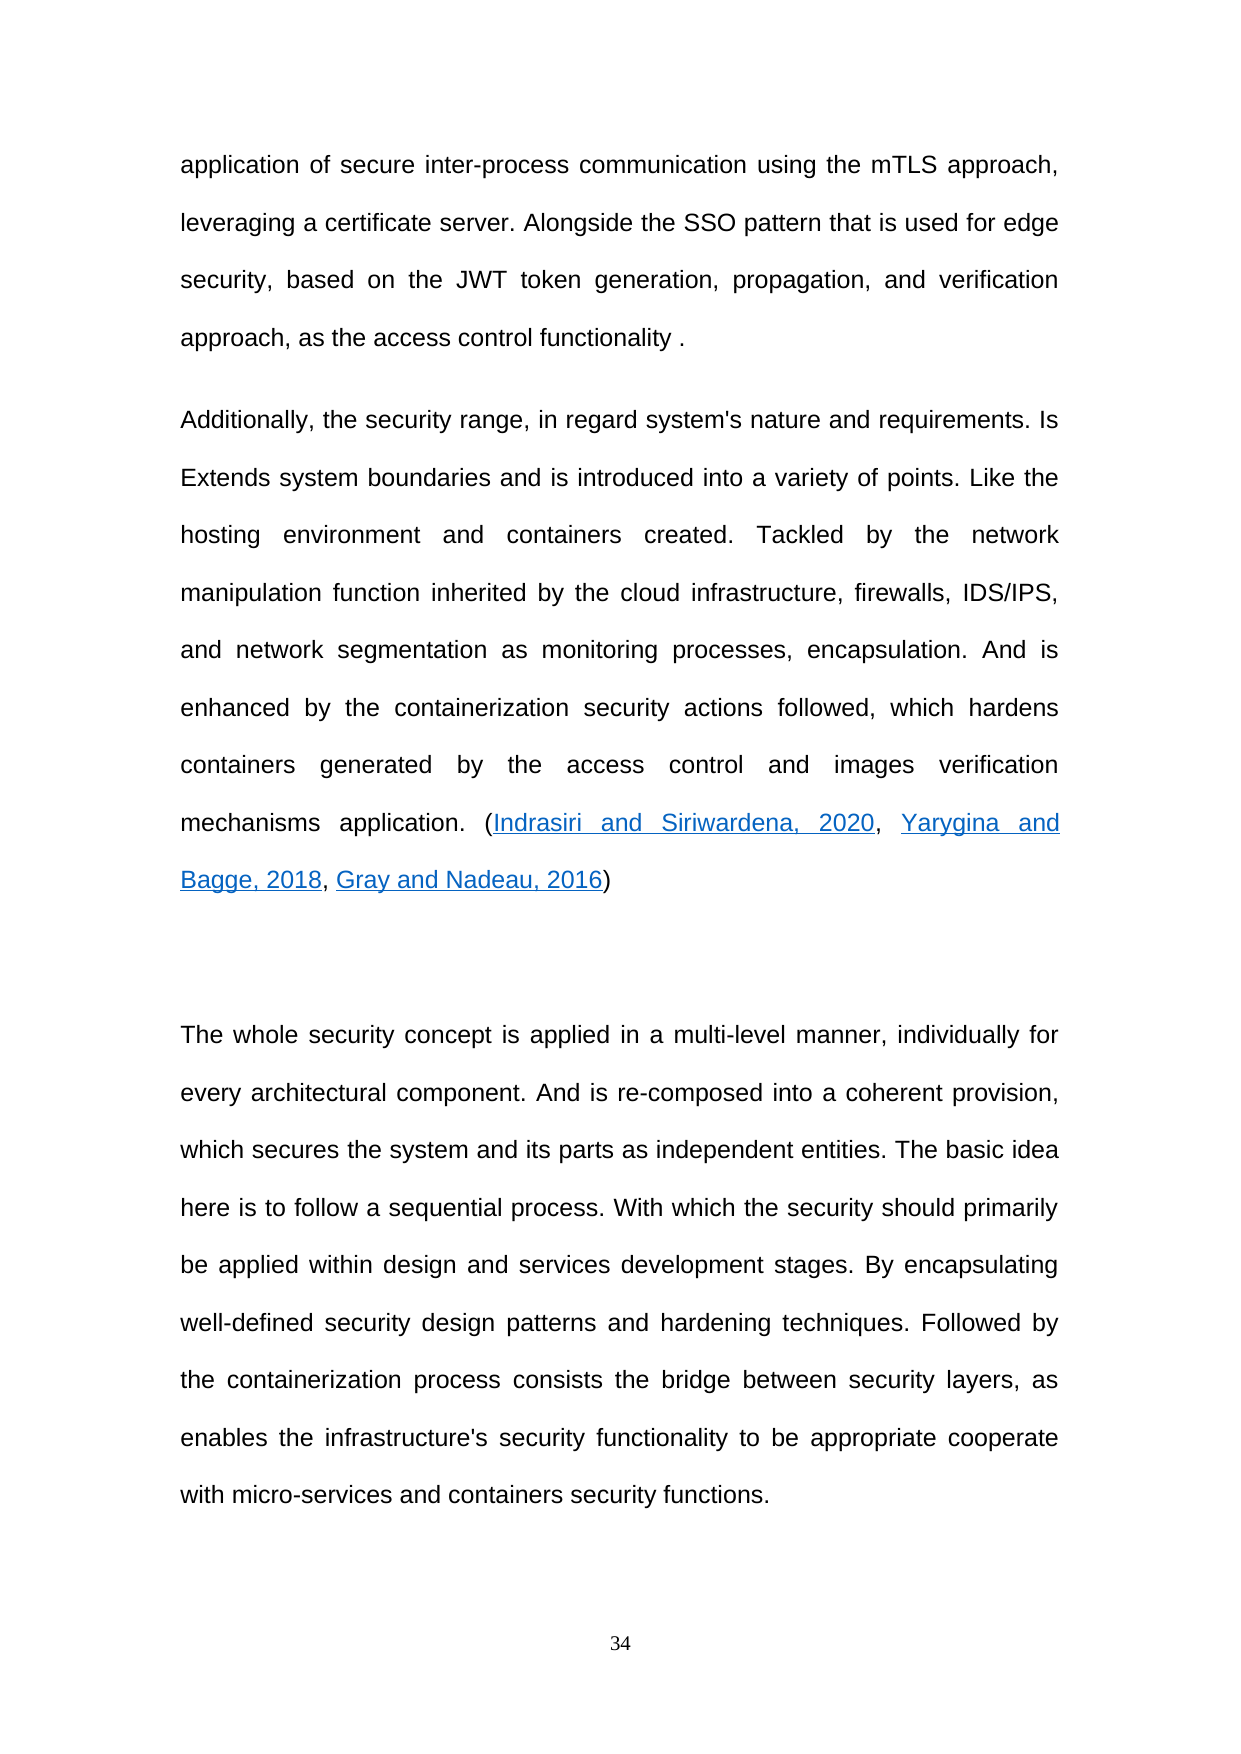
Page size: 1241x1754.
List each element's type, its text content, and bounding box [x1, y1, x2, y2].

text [180, 150, 1060, 351]
text Additionally, the security range, in regard system's nature and requirements. Is Extends system boundaries and is introduced into a variety of points. Like the hosting environment and containers created. Tackled by the network manipulation function inherited by the cloud infrastructure, firewalls, IDS/IPS, and network segmentation as monitoring processes, encapsulation. And is enhanced by the containerization security actions followed, which hardens containers generated by the access control and images verification mechanisms application. (Indrasiri and Siriwardena, 2020, Yarygina and Bagge, 2018, Gray and Nadeau, 2016) [180, 405, 1060, 894]
text The whole security concept is applied in a multi-level manner, individually for every architectural component. And is re-composed into a coherent provision, which secures the system and its parts as independent entities. The basic idea here is to follow a sequential process. With which the security should primarily be applied within design and services development stages. By encapsulating well-defined security design patterns and hardening techniques. Followed by the containerization process consists the bridge between security layers, as enables the infrastructure's security functionality to be appropriate cooperate with micro-services and containers security functions. [180, 1020, 1060, 1509]
